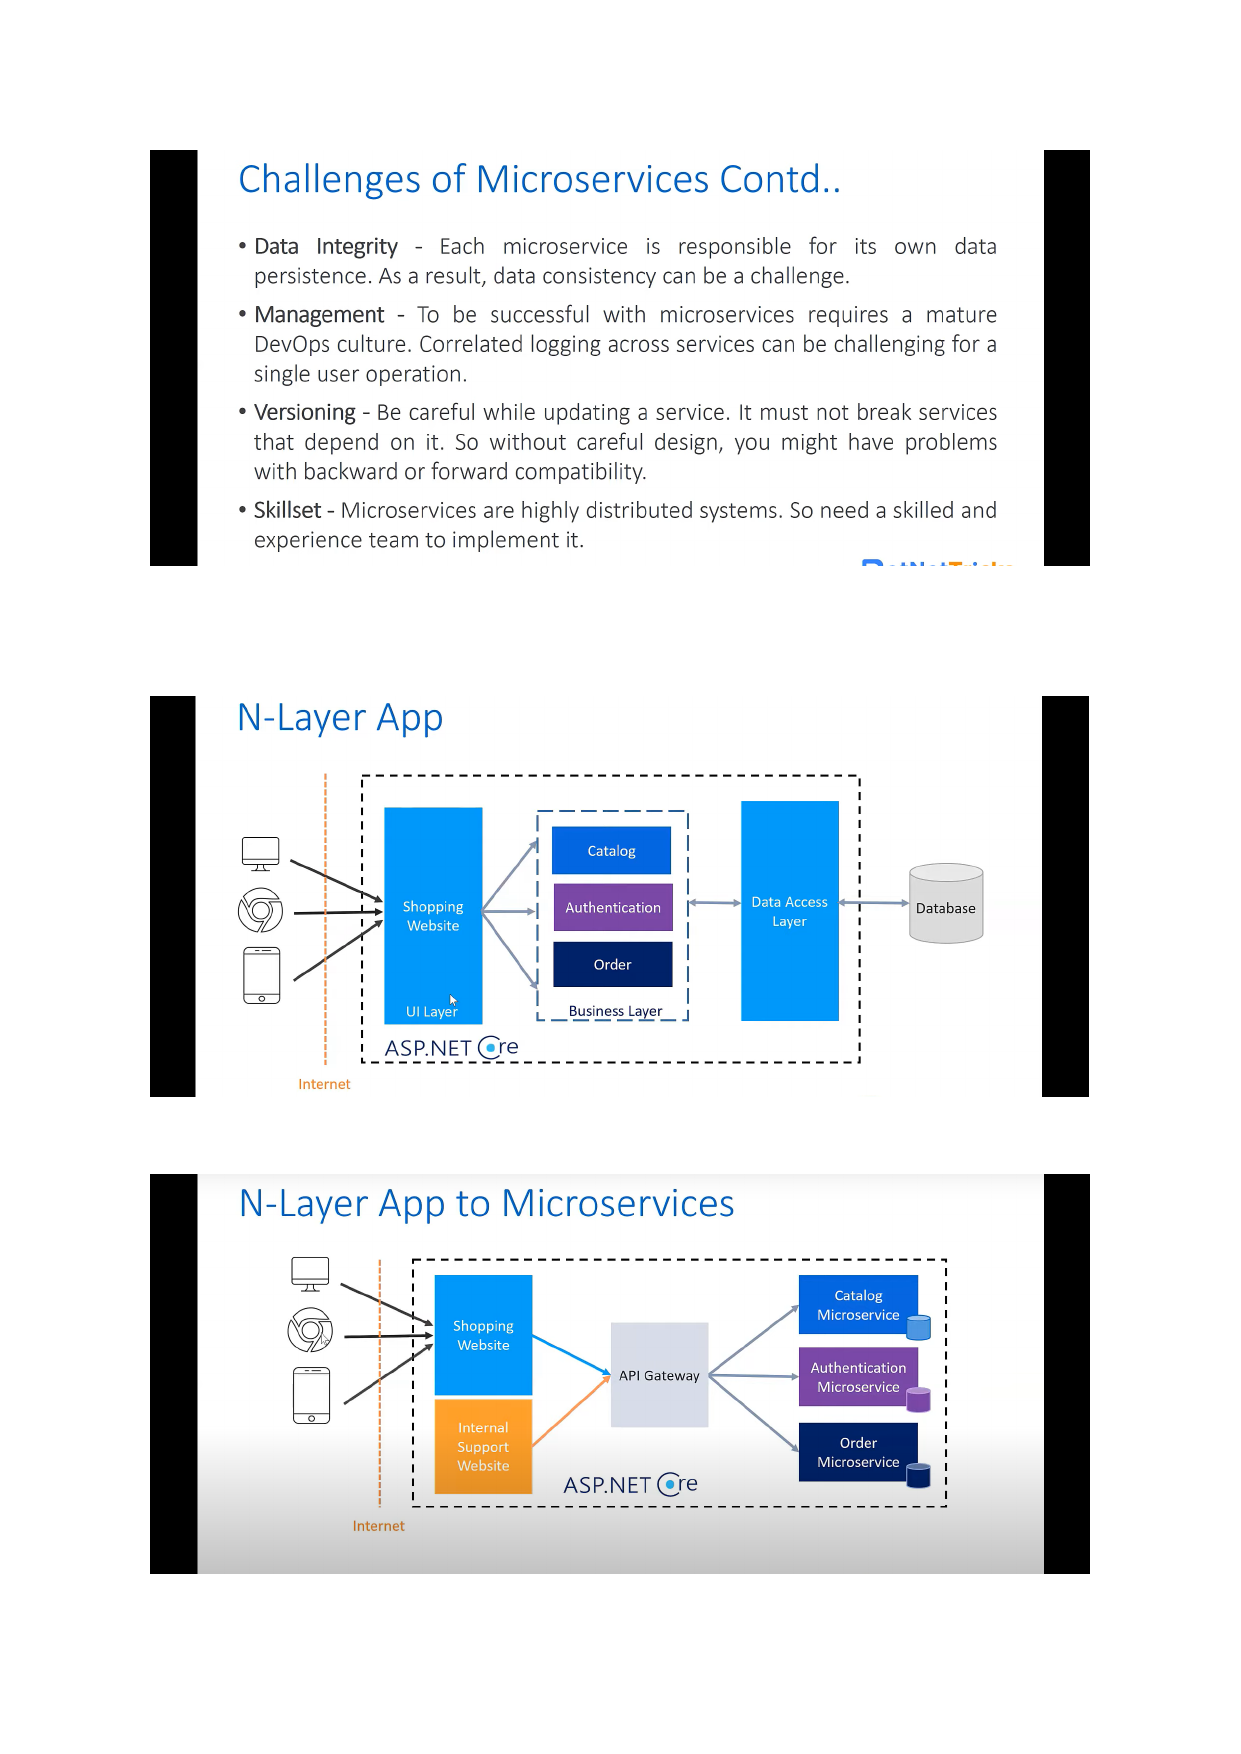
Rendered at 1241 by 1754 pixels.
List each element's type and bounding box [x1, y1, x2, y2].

picture [150, 150, 1090, 566]
picture [150, 1174, 1090, 1574]
picture [150, 696, 1089, 1097]
